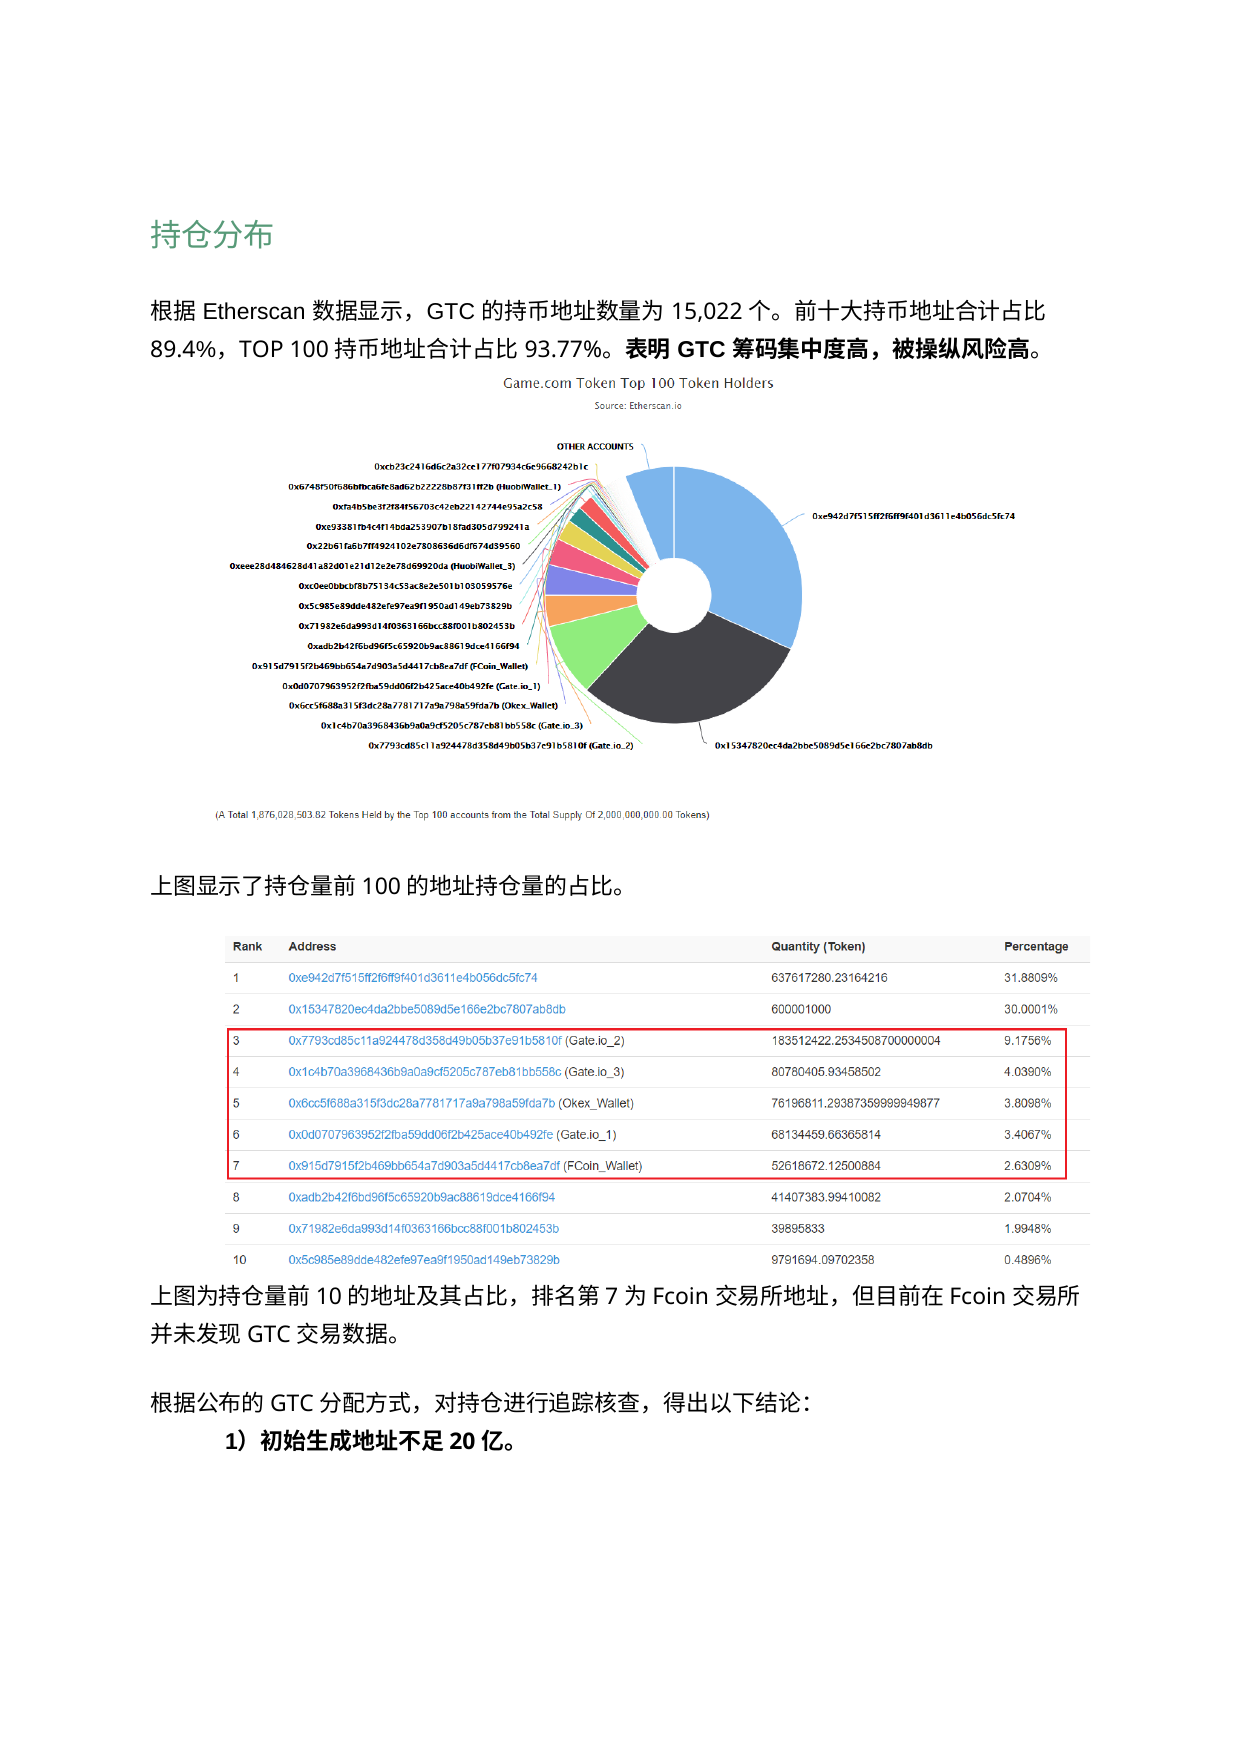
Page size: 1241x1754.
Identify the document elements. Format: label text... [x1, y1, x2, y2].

text 上图显示了持仓量前 100 的地址持仓量的占比。 [150, 868, 1090, 901]
picture [212, 372, 1078, 829]
text 上图为持仓量前 10 的地址及其占比，排名第 7 为 Fcoin 交易所地址，但目前在 Fcoin 交易所并未发现 GTC 交易数据。 [150, 1278, 1090, 1349]
picture [225, 936, 1091, 1274]
text 根据 Etherscan 数据显示，GTC 的持币地址数量为 15,022 个。前十大持币地址合计占比 89.4%，TOP 100 持币地址合计占比 93.77%。表明 GTC 筹码集中度高，被操纵风险高。 [150, 293, 1090, 364]
subtitle 持仓分布 [150, 210, 1090, 256]
text 根据公布的 GTC 分配方式，对持仓进行追踪核查，得出以下结论： [150, 1384, 1090, 1418]
text 1）初始生成地址不足 20 亿。 [225, 1423, 1090, 1456]
